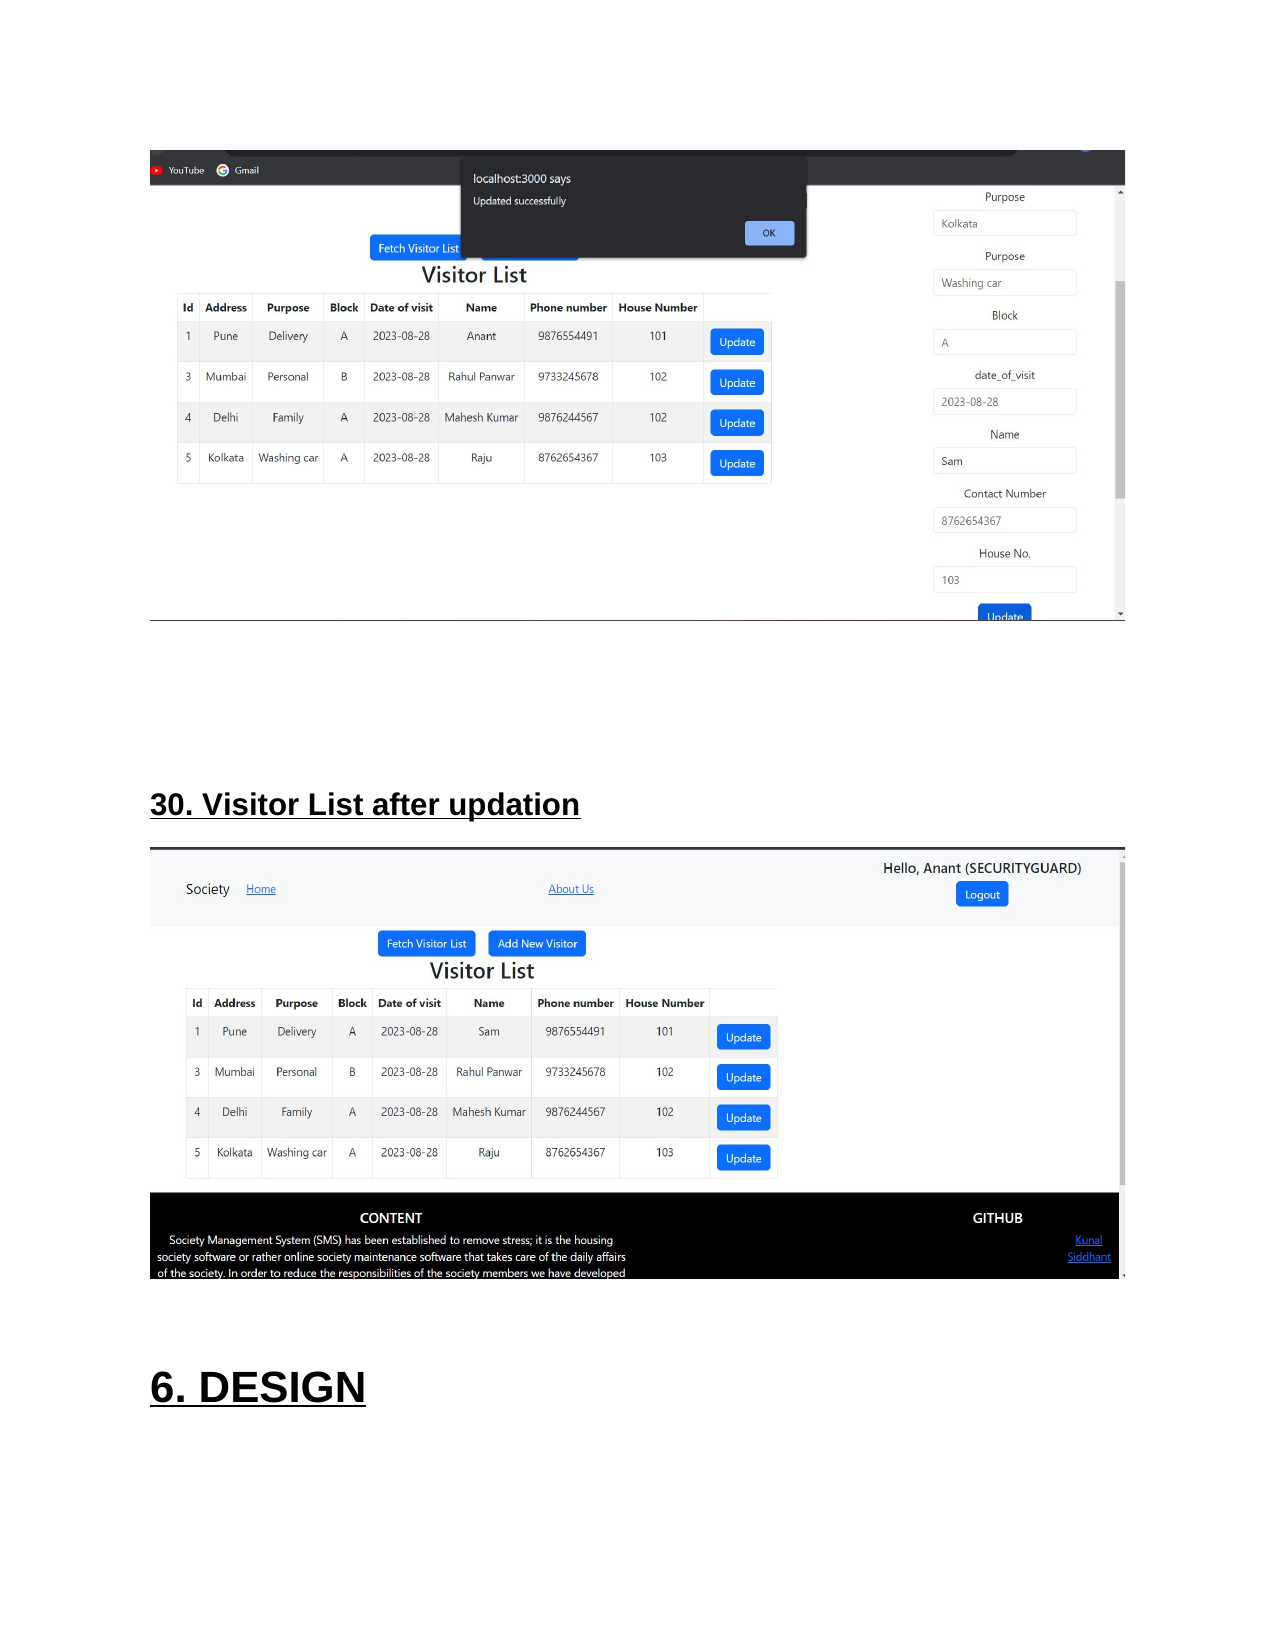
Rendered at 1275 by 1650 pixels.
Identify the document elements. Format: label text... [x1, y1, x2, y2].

text 6. DESIGN [150, 1361, 1125, 1412]
picture [150, 150, 1125, 621]
picture [150, 847, 1125, 1279]
text 30. Visitor List after updation [150, 786, 1125, 822]
